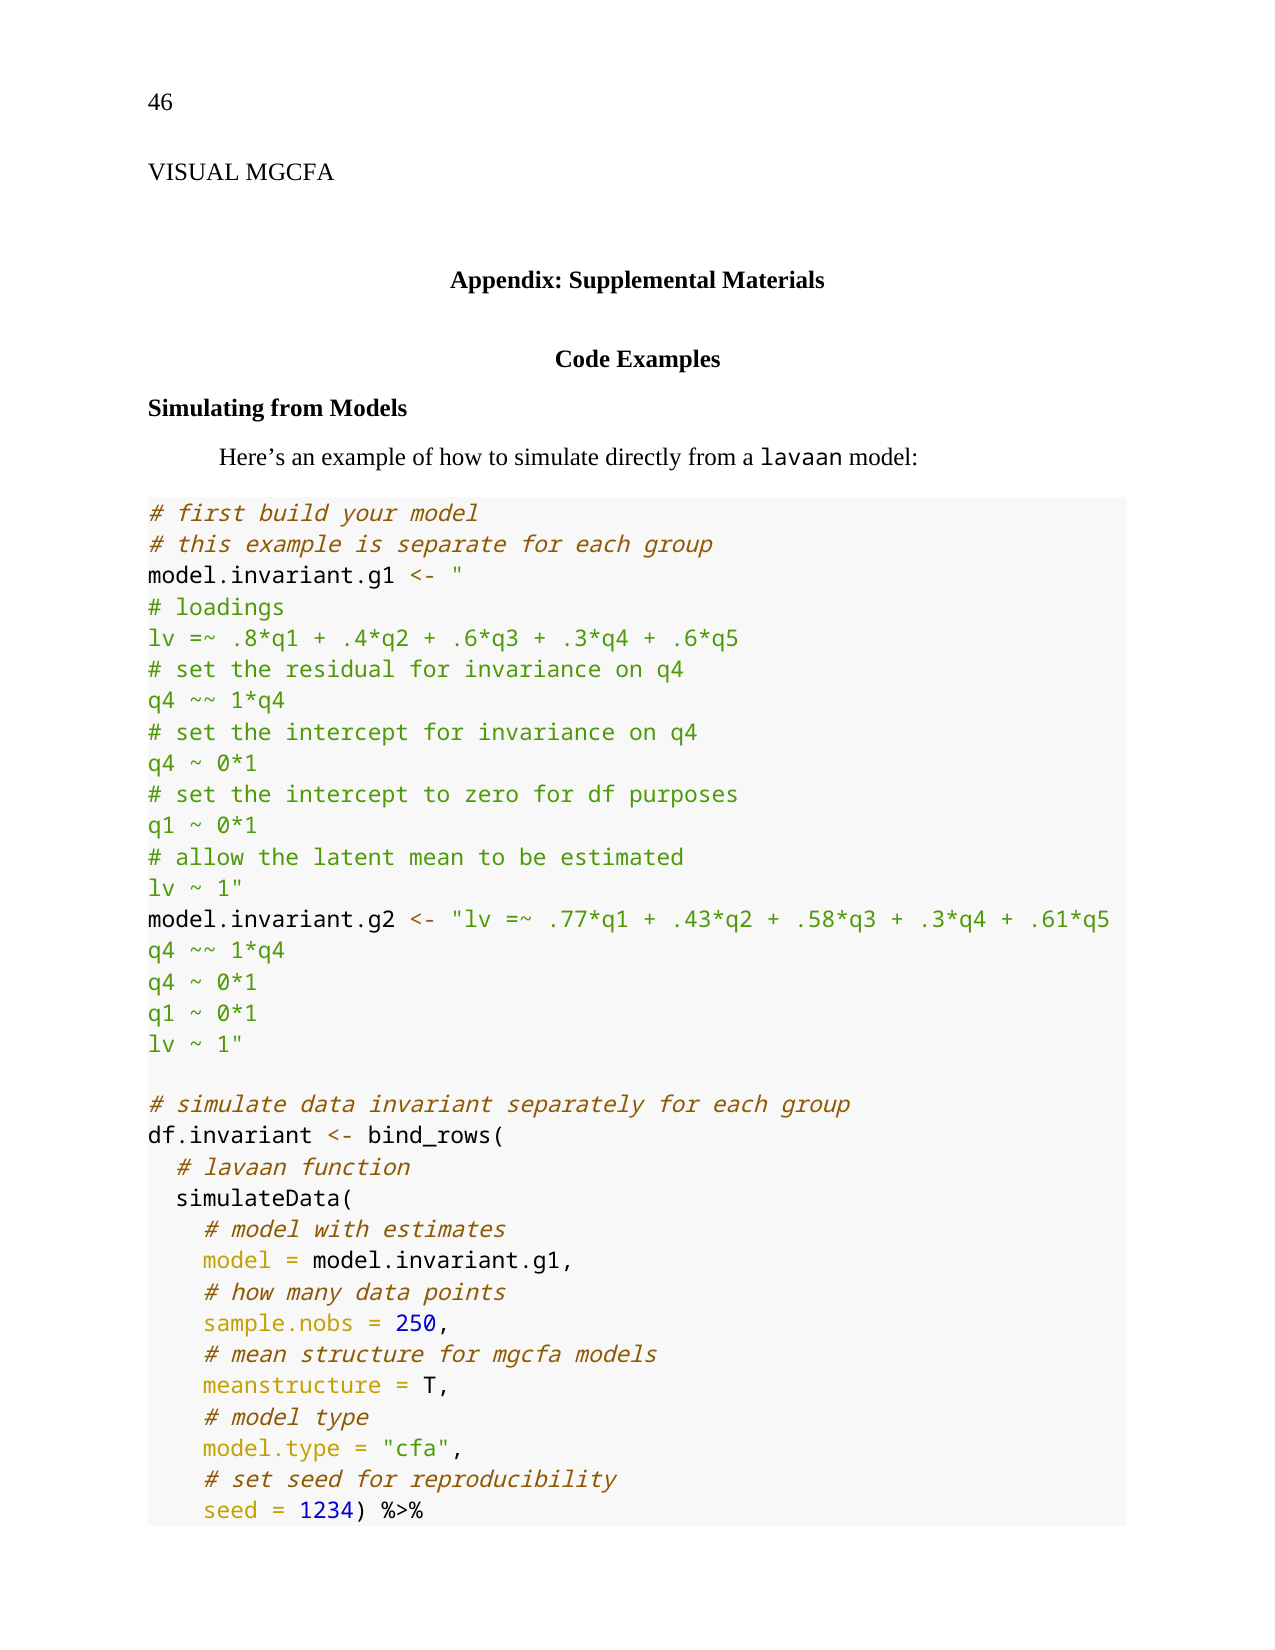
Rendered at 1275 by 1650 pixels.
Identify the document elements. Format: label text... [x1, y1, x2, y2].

text Here’s an example of how to simulate directly from a lavaan model: [148, 441, 1127, 472]
subtitle Code Examples [148, 344, 1127, 372]
subtitle Simulating from Models [148, 393, 1127, 422]
subtitle Appendix: Supplemental Materials [148, 265, 1127, 294]
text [148, 497, 1127, 1526]
